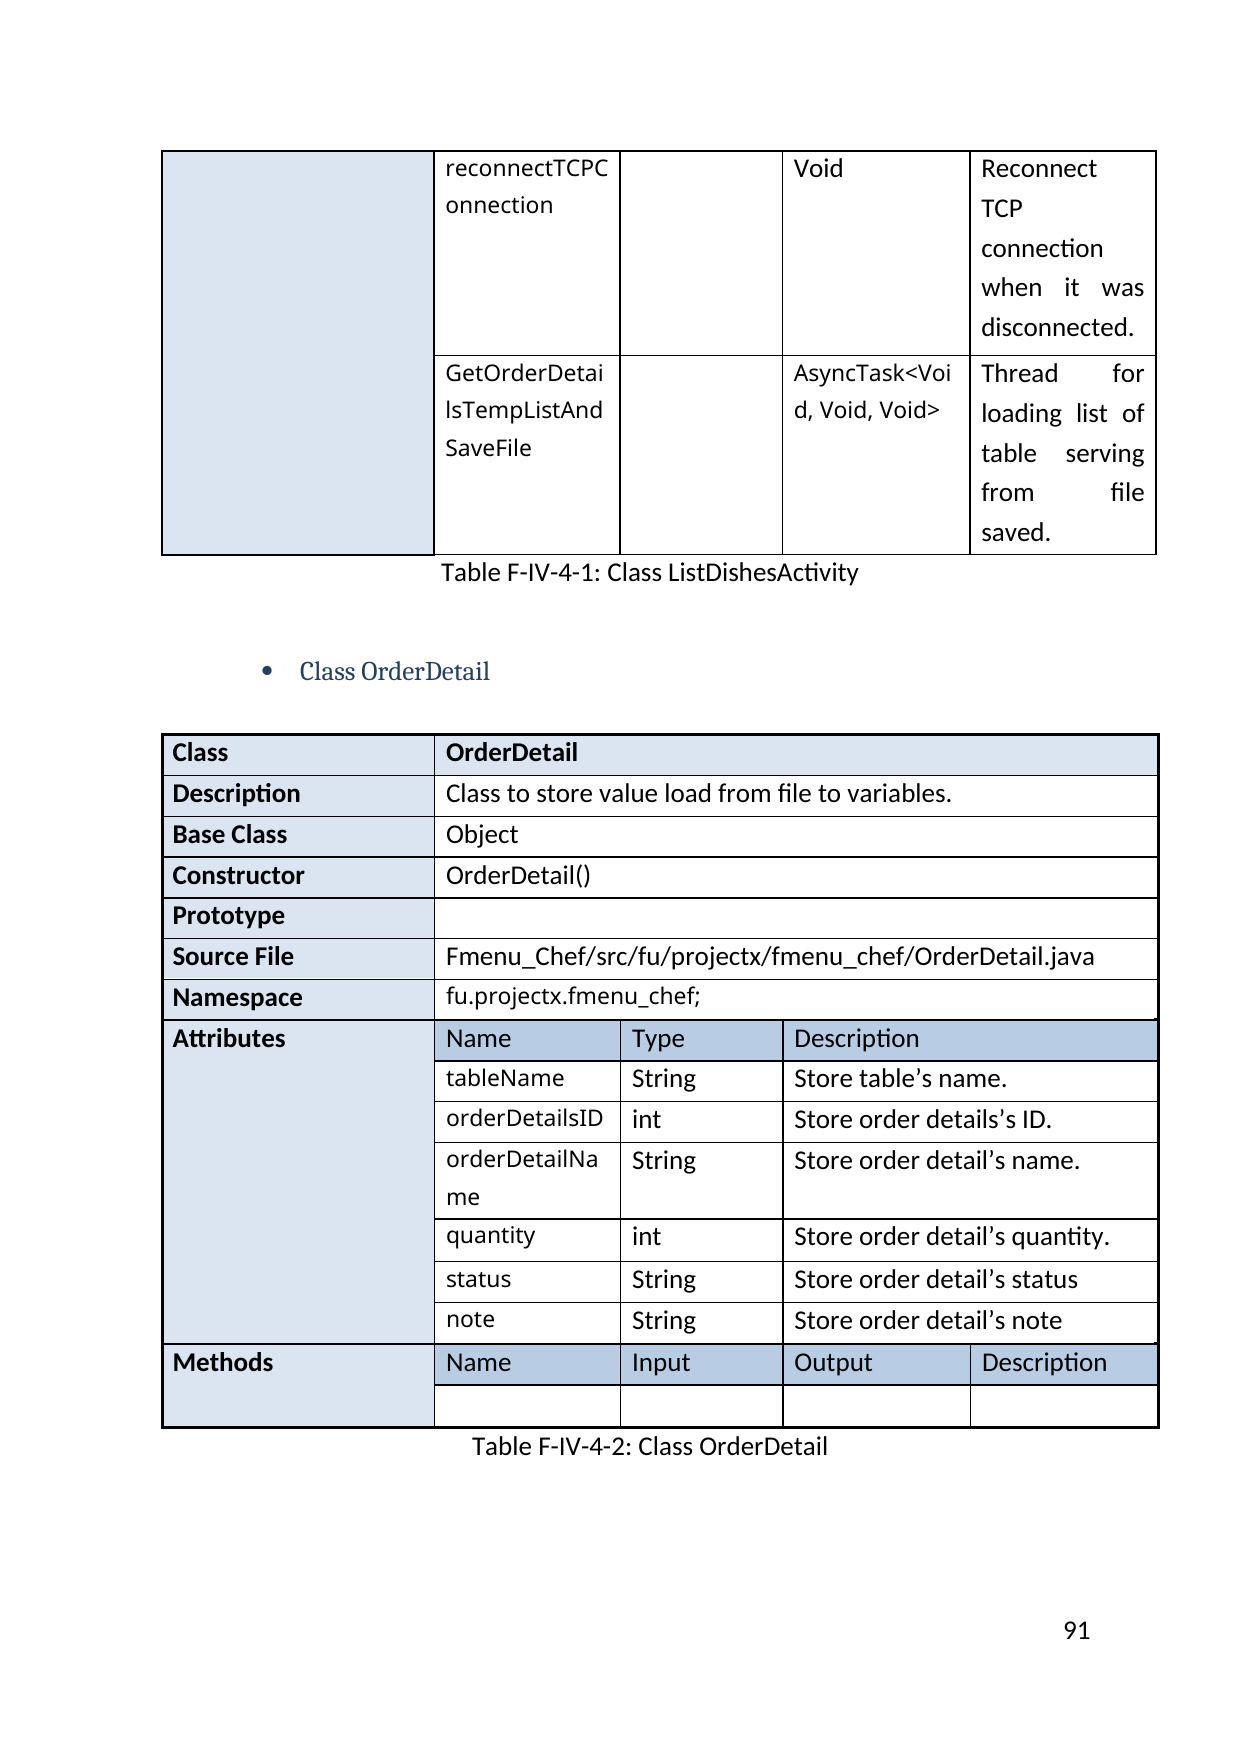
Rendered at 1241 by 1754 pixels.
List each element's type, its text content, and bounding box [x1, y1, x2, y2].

table_cell Description [784, 1021, 1157, 1060]
table_cell Store order detail’s status [784, 1262, 1157, 1302]
table_cell quantity [435, 1220, 620, 1261]
text Table F-IV-4-1: Class ListDishesActivity [150, 556, 1090, 589]
table_cell String [621, 1303, 782, 1343]
table_cell AsyncTask<Void, Void, Void> [783, 356, 969, 554]
table_cell Attributes [164, 1021, 434, 1343]
table_cell String [621, 1262, 782, 1302]
table_cell [621, 1386, 782, 1426]
table_cell Class to store value load from file to variables. [435, 776, 1157, 816]
text Table F-IV-4-2: Class OrderDetail [150, 1429, 1090, 1462]
table_cell Constructor [164, 858, 434, 897]
table_cell note [435, 1303, 620, 1343]
table_cell OrderDetail() [435, 858, 1157, 897]
table_cell String [621, 1062, 782, 1101]
table_cell [435, 899, 1157, 938]
table_cell Name [435, 1021, 620, 1060]
table_cell Description [971, 1345, 1157, 1384]
table_cell [784, 1386, 970, 1426]
table_cell orderDetailsID [435, 1102, 620, 1141]
table_cell Source File [164, 939, 434, 978]
table_cell [435, 1386, 620, 1426]
table_cell [621, 152, 782, 355]
table_cell status [435, 1262, 620, 1302]
table_cell Type [621, 1021, 782, 1060]
table_cell reconnectTCPConnection [435, 152, 619, 355]
table_cell GetOrderDetailsTempListAndSaveFile [435, 356, 619, 554]
table_cell Base Class [164, 817, 434, 856]
table_cell fu.projectx.fmenu_chef; [435, 980, 1157, 1019]
table_cell Store table’s name. [784, 1062, 1157, 1101]
table_cell Prototype [164, 899, 434, 938]
table_cell Fmenu_Chef/src/fu/projectx/fmenu_chef/OrderDetail.java [435, 939, 1157, 978]
table_cell Store order details’s ID. [784, 1102, 1157, 1141]
table_cell Output [784, 1345, 970, 1384]
subtitle Class OrderDetail [262, 656, 1090, 687]
table_header Class [164, 736, 434, 775]
table_cell Object [435, 817, 1157, 856]
table_cell Description [164, 776, 434, 816]
table_cell [621, 356, 782, 554]
table_cell int [621, 1220, 782, 1261]
table_cell tableName [435, 1062, 620, 1101]
table_cell Void [783, 152, 969, 355]
table_cell Namespace [164, 980, 434, 1019]
table_cell [971, 1386, 1157, 1426]
table_cell Store order detail’s quantity. [784, 1220, 1157, 1261]
table_cell Store order detail’s note [784, 1303, 1157, 1343]
table_cell Input [621, 1345, 782, 1384]
table_cell Thread for loading list of table serving from file saved. [971, 356, 1155, 554]
table_cell Reconnect TCP connection when it was disconnected. [971, 152, 1155, 355]
table_cell Store order detail’s name. [784, 1143, 1157, 1218]
table_cell int [621, 1102, 782, 1141]
table_cell orderDetailName [435, 1143, 620, 1218]
table_header OrderDetail [435, 736, 1157, 775]
table_cell Name [435, 1345, 620, 1384]
table_cell String [621, 1143, 782, 1218]
table_cell Methods [164, 1345, 434, 1426]
